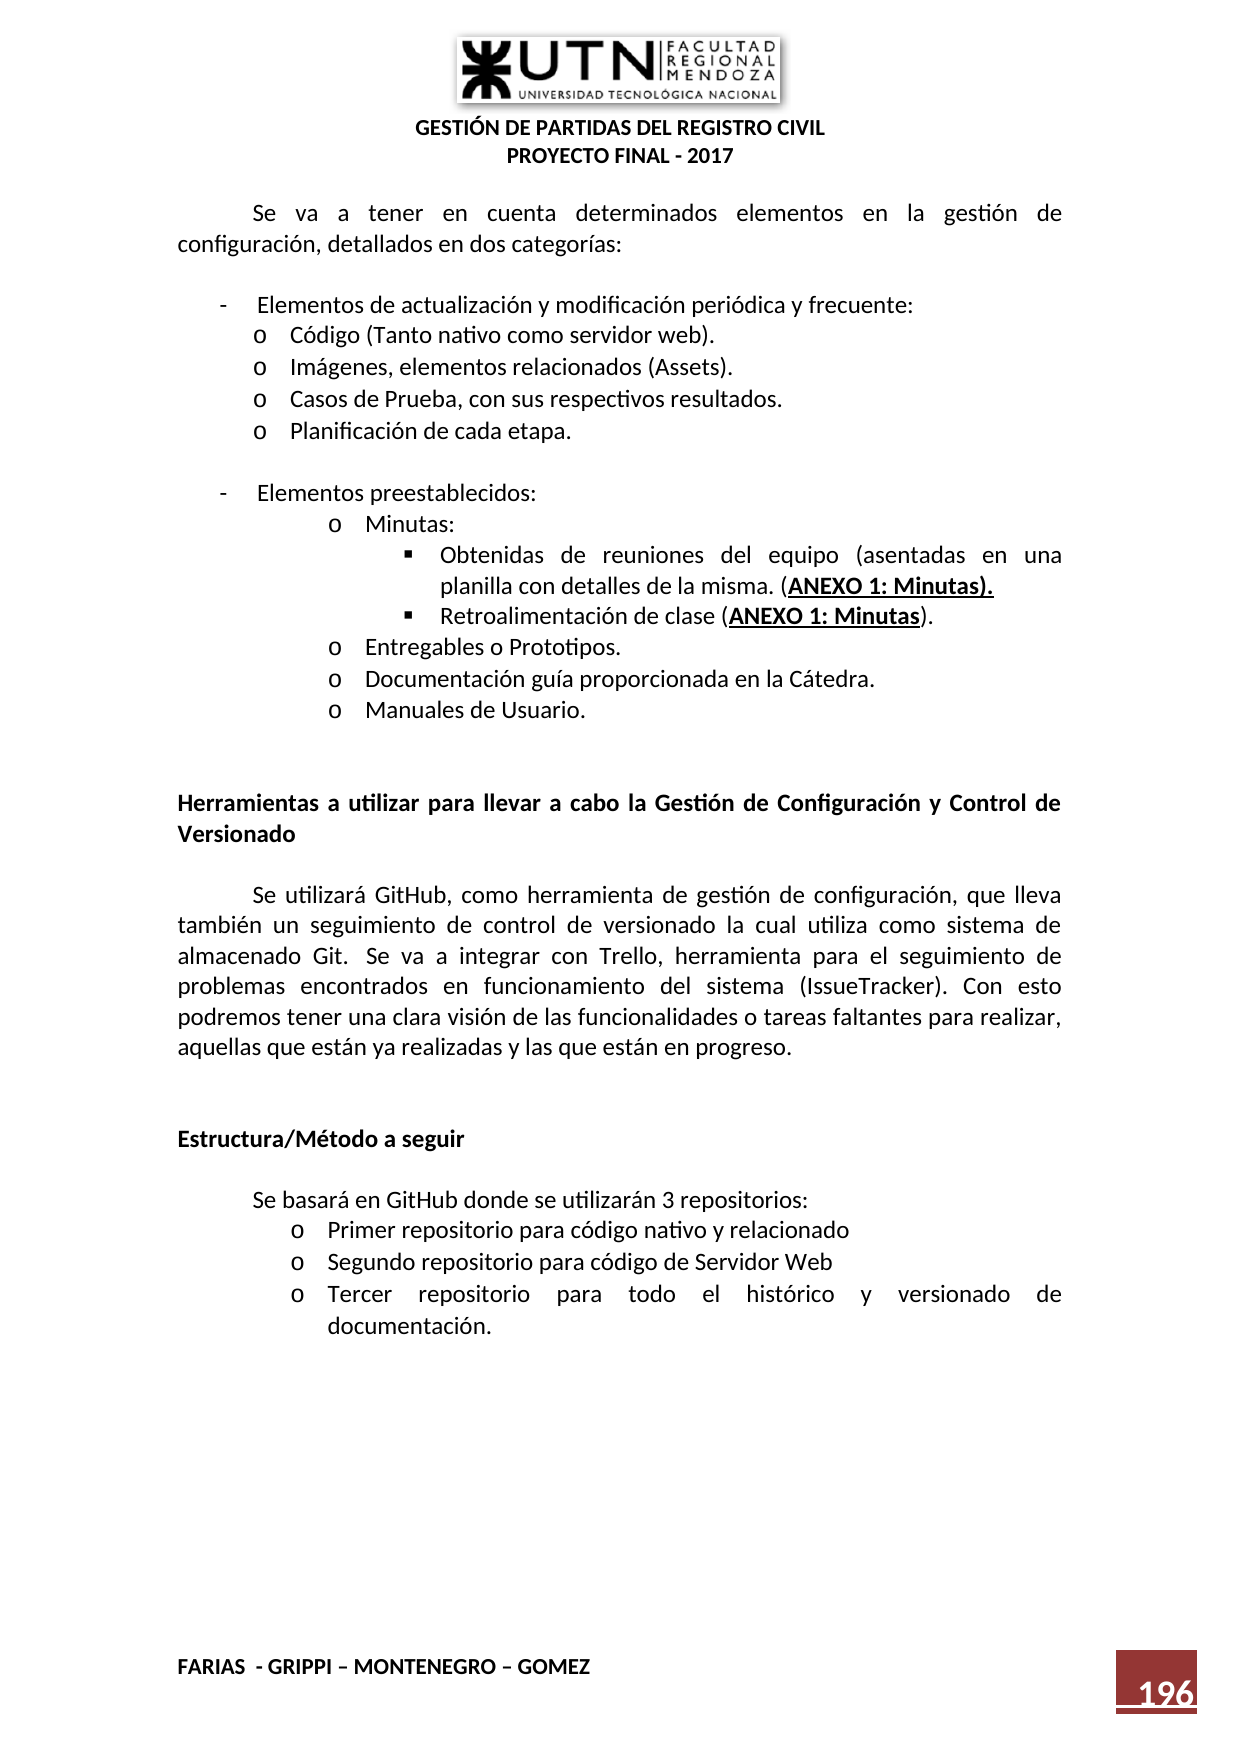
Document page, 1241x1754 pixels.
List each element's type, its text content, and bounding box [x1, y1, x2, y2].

list Segundo repositorio para código de Servidor Web [290, 1246, 1063, 1278]
list Manuales de Usuario. [327, 694, 1063, 726]
picture [449, 29, 791, 114]
text Estructura/Método a seguir [177, 1123, 1063, 1154]
list Documentación guía proporcionada en la Cátedra. [327, 663, 1063, 694]
list Código (Tanto nativo como servidor web). [252, 319, 1063, 351]
list Elementos de actualización y modificación periódica y frecuente: [219, 289, 1063, 319]
list Imágenes, elementos relacionados (Assets). [252, 351, 1063, 383]
text Se utilizará GitHub, como herramienta de gestión de configuración, que lleva también un seguimiento de control de versionado la cual utiliza como sistema de almacenado Git. Se va a integrar con Trello, herramienta para el seguimiento de problemas encontrados en funcionamiento del sistema (IssueTracker). Con esto podremos tener una clara visión de las funcionalidades o tareas faltantes para realizar, aquellas que están ya realizadas y las que están en progreso. [177, 879, 1063, 1062]
text Se va a tener en cuenta determinados elementos en la gestión de configuración, detallados en dos categorías: [177, 197, 1063, 258]
text Se basará en GitHub donde se utilizarán 3 repositorios: [177, 1184, 1063, 1215]
list Minutas: [327, 508, 1063, 539]
list Primer repositorio para código nativo y relacionado [290, 1215, 1063, 1246]
list Elementos preestablecidos: [219, 477, 1063, 508]
list Obtenidas de reuniones del equipo (asentadas en una planilla con detalles de la misma. (ANEXO 1: Minutas). [402, 539, 1063, 601]
list Casos de Prueba, con sus respectivos resultados. [252, 383, 1063, 415]
list Retroalimentación de clase (ANEXO 1: Minutas). [402, 601, 1063, 631]
text Herramientas a utilizar para llevar a cabo la Gestión de Configuración y Control de Versionado [177, 787, 1063, 848]
list Tercer repositorio para todo el histórico y versionado de documentación. [290, 1278, 1063, 1341]
list Planificación de cada etapa. [252, 415, 1063, 447]
list Entregables o Prototipos. [327, 631, 1063, 663]
